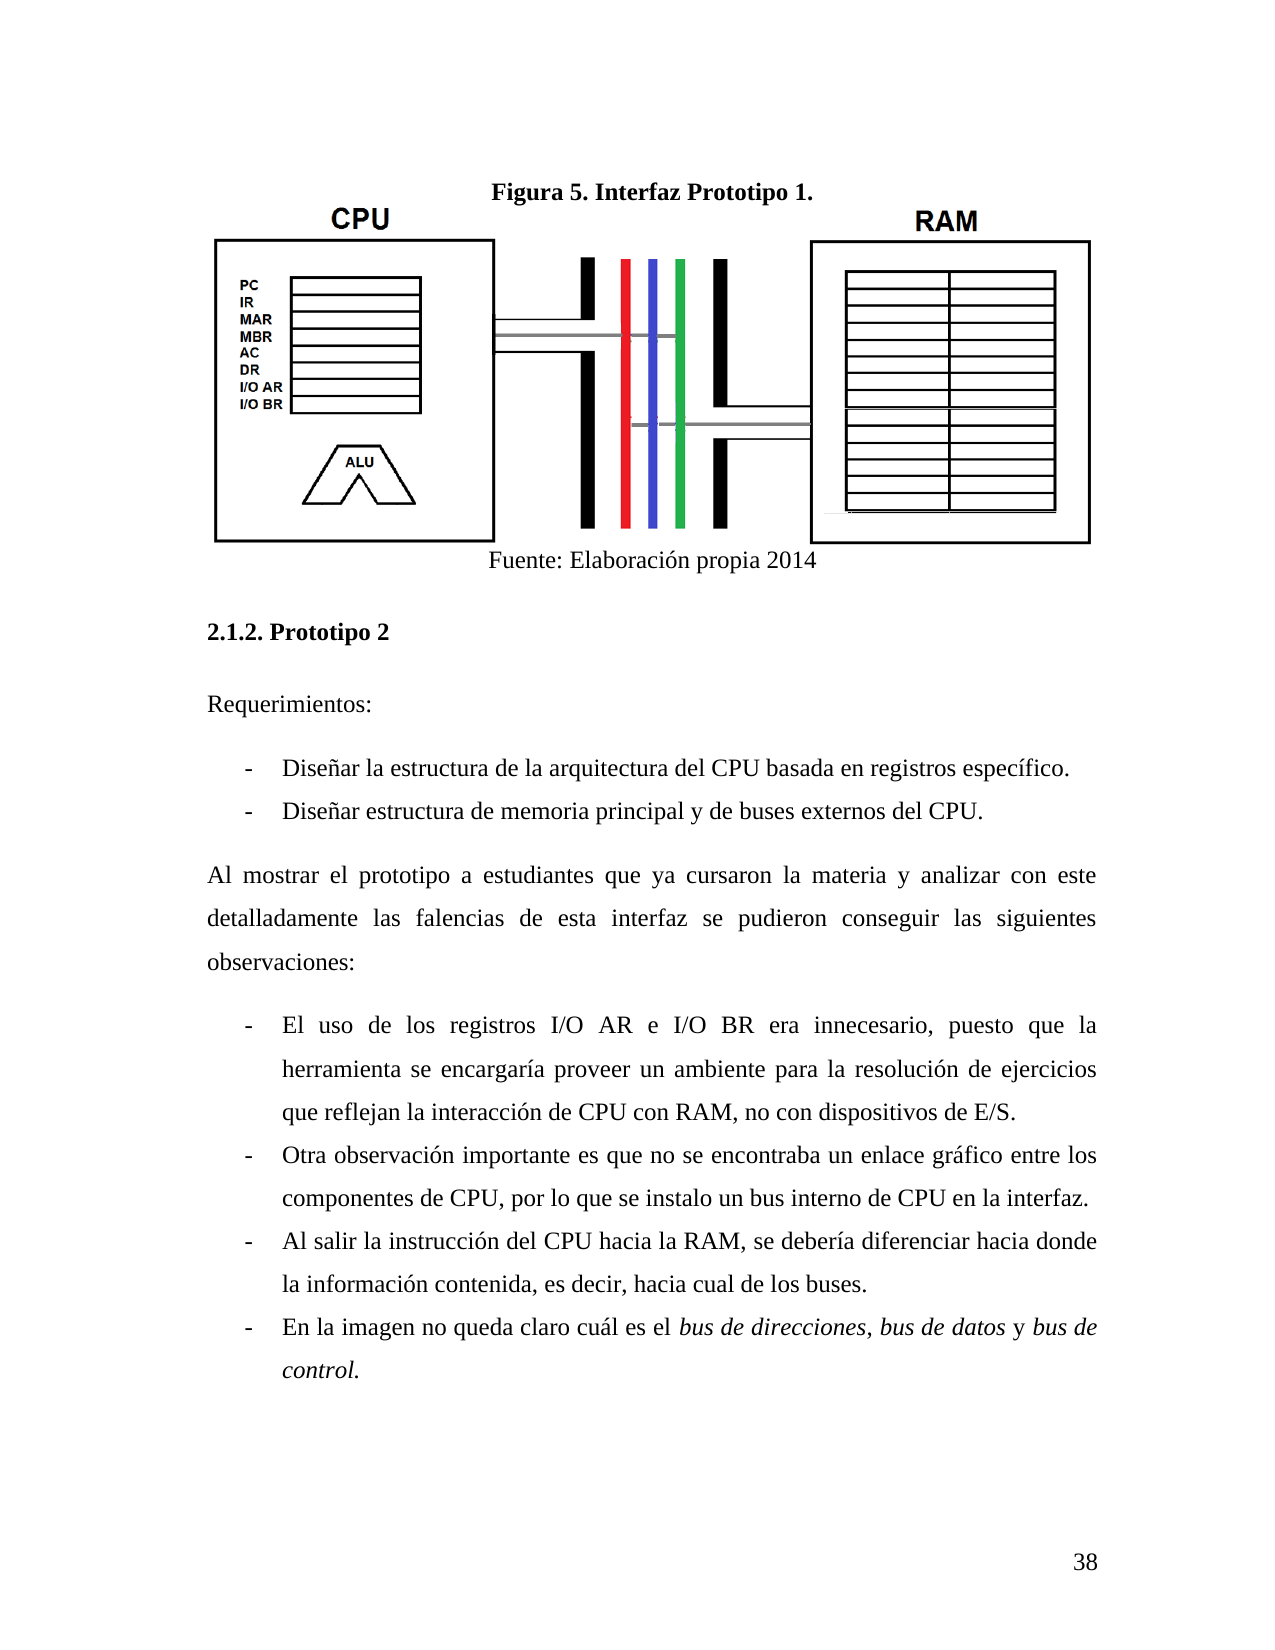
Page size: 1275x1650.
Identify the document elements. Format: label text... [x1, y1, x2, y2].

list Al salir la instrucción del CPU hacia la RAM, se debería diferenciar hacia donde la información contenida, es decir, hacia cual de los buses. [244, 1226, 1098, 1298]
list Otra observación importante es que no se encontraba un enlace gráfico entre los componentes de CPU, por lo que se instalo un bus interno de CPU en la interfaz. [244, 1140, 1098, 1212]
subtitle 2.1.2. Prototipo 2 [207, 617, 1098, 646]
picture [209, 206, 1096, 545]
list El uso de los registros I/O AR e I/O BR era innecesario, puesto que la herramienta se encargaría proveer un ambiente para la resolución de ejercicios que reflejan la interacción de CPU con RAM, no con dispositivos de E/S. [244, 1011, 1098, 1126]
text Al mostrar el prototipo a estudiantes que ya cursaron la materia y analizar con este detalladamente las falencias de esta interfaz se pudieron conseguir las siguientes observaciones: [207, 860, 1098, 975]
text Figura 5. Interfaz Prototipo 1. [207, 177, 1098, 206]
list Diseñar estructura de memoria principal y de buses externos del CPU. [244, 796, 1098, 825]
list En la imagen no queda claro cuál es el bus de direcciones, bus de datos y bus de control. [244, 1312, 1098, 1384]
text Fuente: Elaboración propia 2014 [207, 545, 1098, 573]
list Diseñar la estructura de la arquitectura del CPU basada en registros específico. [244, 753, 1098, 782]
text Requerimientos: [207, 689, 1098, 718]
